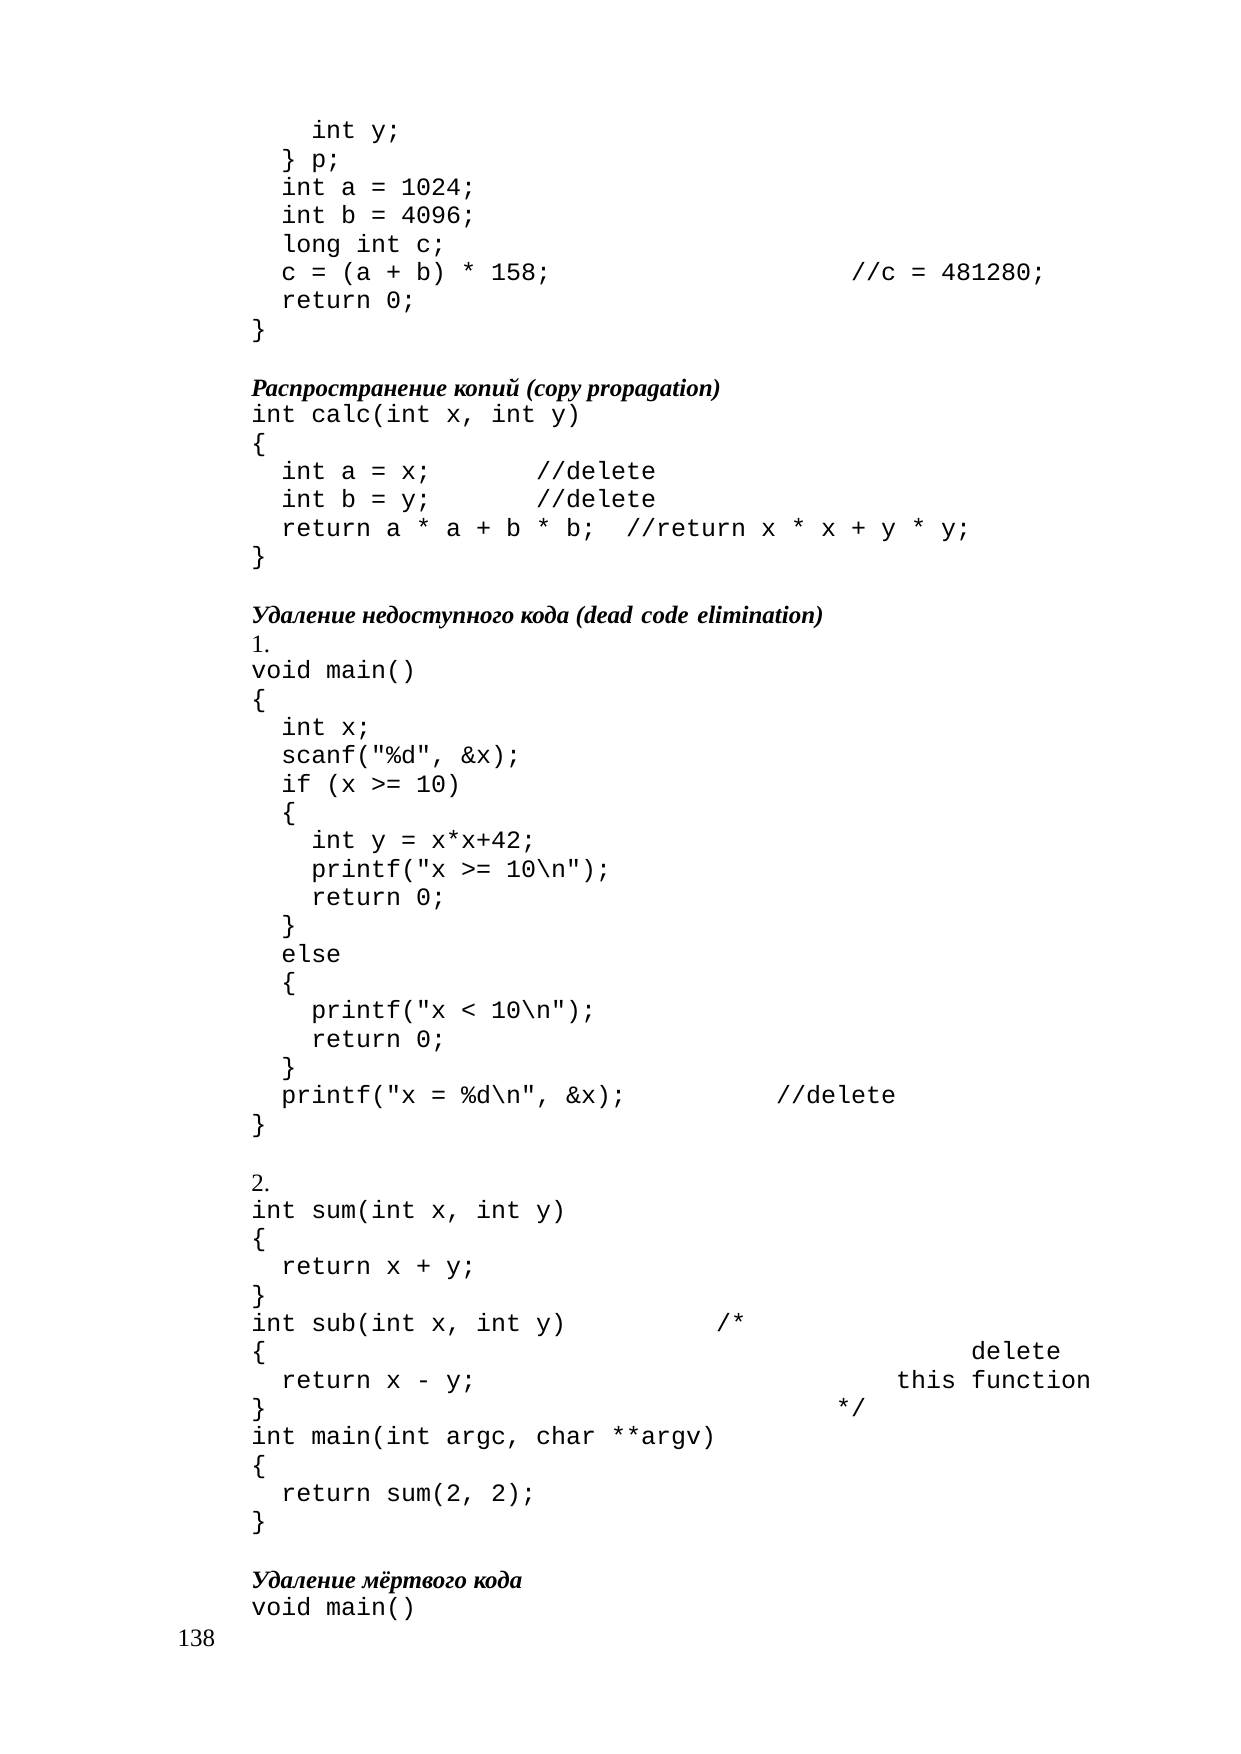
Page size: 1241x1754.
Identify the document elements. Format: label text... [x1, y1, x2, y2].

text return x + y; [177, 1254, 1152, 1282]
text int b = 4096; [177, 203, 1152, 231]
text int b = y; //delete [177, 487, 1152, 515]
text scanf("%d", &x); [177, 743, 1152, 771]
text printf("x < 10\n"); [177, 998, 1152, 1026]
text return a * a + b * b; //return x * x + y * y; [177, 515, 1152, 543]
text Удаление недоступного кода (dead code elimination) [177, 601, 1152, 629]
text return sum(2, 2); [177, 1481, 1152, 1509]
text int sum(int x, int y) [177, 1197, 1152, 1226]
text int y = x*x+42; [177, 828, 1152, 856]
text int a = 1024; [177, 175, 1152, 203]
text long int c; [177, 231, 1152, 260]
text { [177, 686, 1152, 715]
text return 0; [177, 288, 1152, 316]
text } [177, 1282, 1152, 1311]
text Удаление мёртвого кода [177, 1566, 1152, 1594]
text } p; [177, 146, 1152, 175]
text return x - y; this function [177, 1367, 1152, 1396]
text void main() [251, 1594, 1152, 1623]
text } */ [177, 1396, 1152, 1424]
text } [177, 1055, 1152, 1083]
text } [177, 1111, 1152, 1140]
text { [177, 970, 1152, 998]
text int a = x; //delete [177, 458, 1152, 487]
text printf("x >= 10\n"); [177, 856, 1152, 885]
text } [177, 913, 1152, 941]
text } [177, 316, 1152, 345]
text int y; [177, 118, 1152, 146]
text } [177, 1509, 1152, 1537]
text else [177, 941, 1152, 970]
text int main(int argc, char **argv) [177, 1424, 1152, 1452]
text } [177, 543, 1152, 572]
text Распространение копий (copy propagation) [177, 373, 1152, 402]
text void main() [251, 658, 1152, 686]
text { delete [177, 1339, 1152, 1367]
text int calc(int x, int y) [177, 402, 1152, 430]
text { [177, 1452, 1152, 1481]
text int x; [177, 715, 1152, 743]
text { [177, 1226, 1152, 1254]
text 2. [177, 1168, 1152, 1197]
text return 0; [177, 885, 1152, 913]
text int sub(int x, int y) /* [177, 1311, 1152, 1339]
text { [177, 800, 1152, 828]
text c = (a + b) * 158; //c = 481280; [177, 260, 1152, 288]
text return 0; [177, 1026, 1152, 1055]
text if (x >= 10) [177, 771, 1152, 800]
text { [177, 430, 1152, 458]
text printf("x = %d\n", &x); //delete [177, 1083, 1152, 1111]
